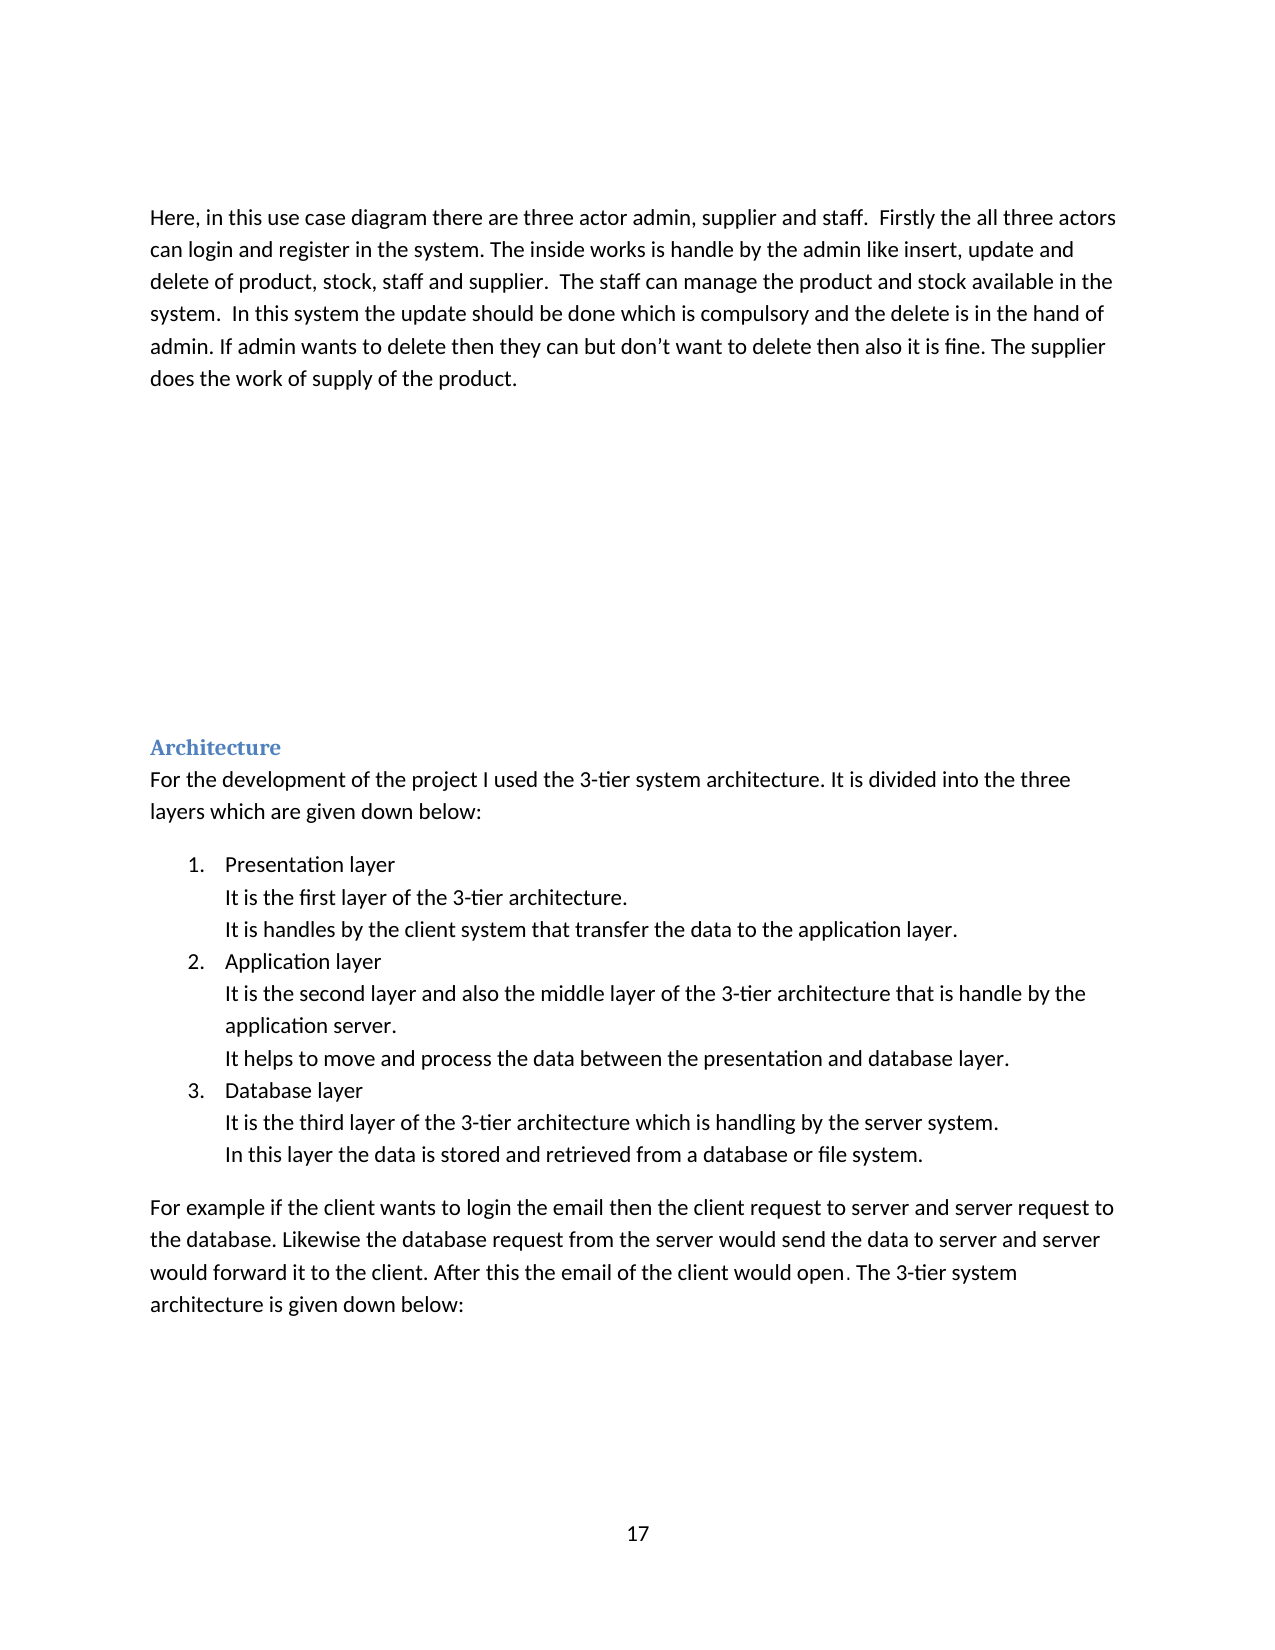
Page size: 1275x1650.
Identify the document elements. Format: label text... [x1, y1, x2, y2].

list It is handles by the client system that transfer the data to the application layer. [225, 915, 1125, 943]
text Here, in this use case diagram there are three actor admin, supplier and staff. Firstly the all three actors can login and register in the system. The inside works is handle by the admin like insert, update and delete of product, stock, staff and supplier. The staff can manage the product and stock available in the system. In this system the update should be done which is compulsory and the delete is in the hand of admin. If admin wants to delete then they can but don’t want to delete then also it is fine. The supplier does the work of supply of the product. [150, 203, 1125, 392]
subtitle Architecture [150, 735, 1125, 761]
list Presentation layer [187, 851, 1125, 878]
list Database layer [187, 1076, 1125, 1104]
list It is the first layer of the 3-tier architecture. [225, 883, 1125, 911]
list It helps to move and process the data between the presentation and database layer. [225, 1044, 1125, 1072]
list In this layer the data is stored and retrieved from a database or file system. [225, 1140, 1125, 1168]
list Application layer [187, 947, 1125, 975]
list It is the third layer of the 3-tier architecture which is handling by the server system. [225, 1108, 1125, 1136]
list It is the second layer and also the middle layer of the 3-tier architecture that is handle by the application server. [225, 979, 1125, 1039]
text For the development of the project I used the 3-tier system architecture. It is divided into the three layers which are given down below: [150, 765, 1125, 826]
text For example if the client wants to login the email then the client request to server and server request to the database. Likewise the database request from the server would send the data to server and server would forward it to the client. After this the email of the client would open. The 3-tier system architecture is given down below: [150, 1193, 1125, 1318]
